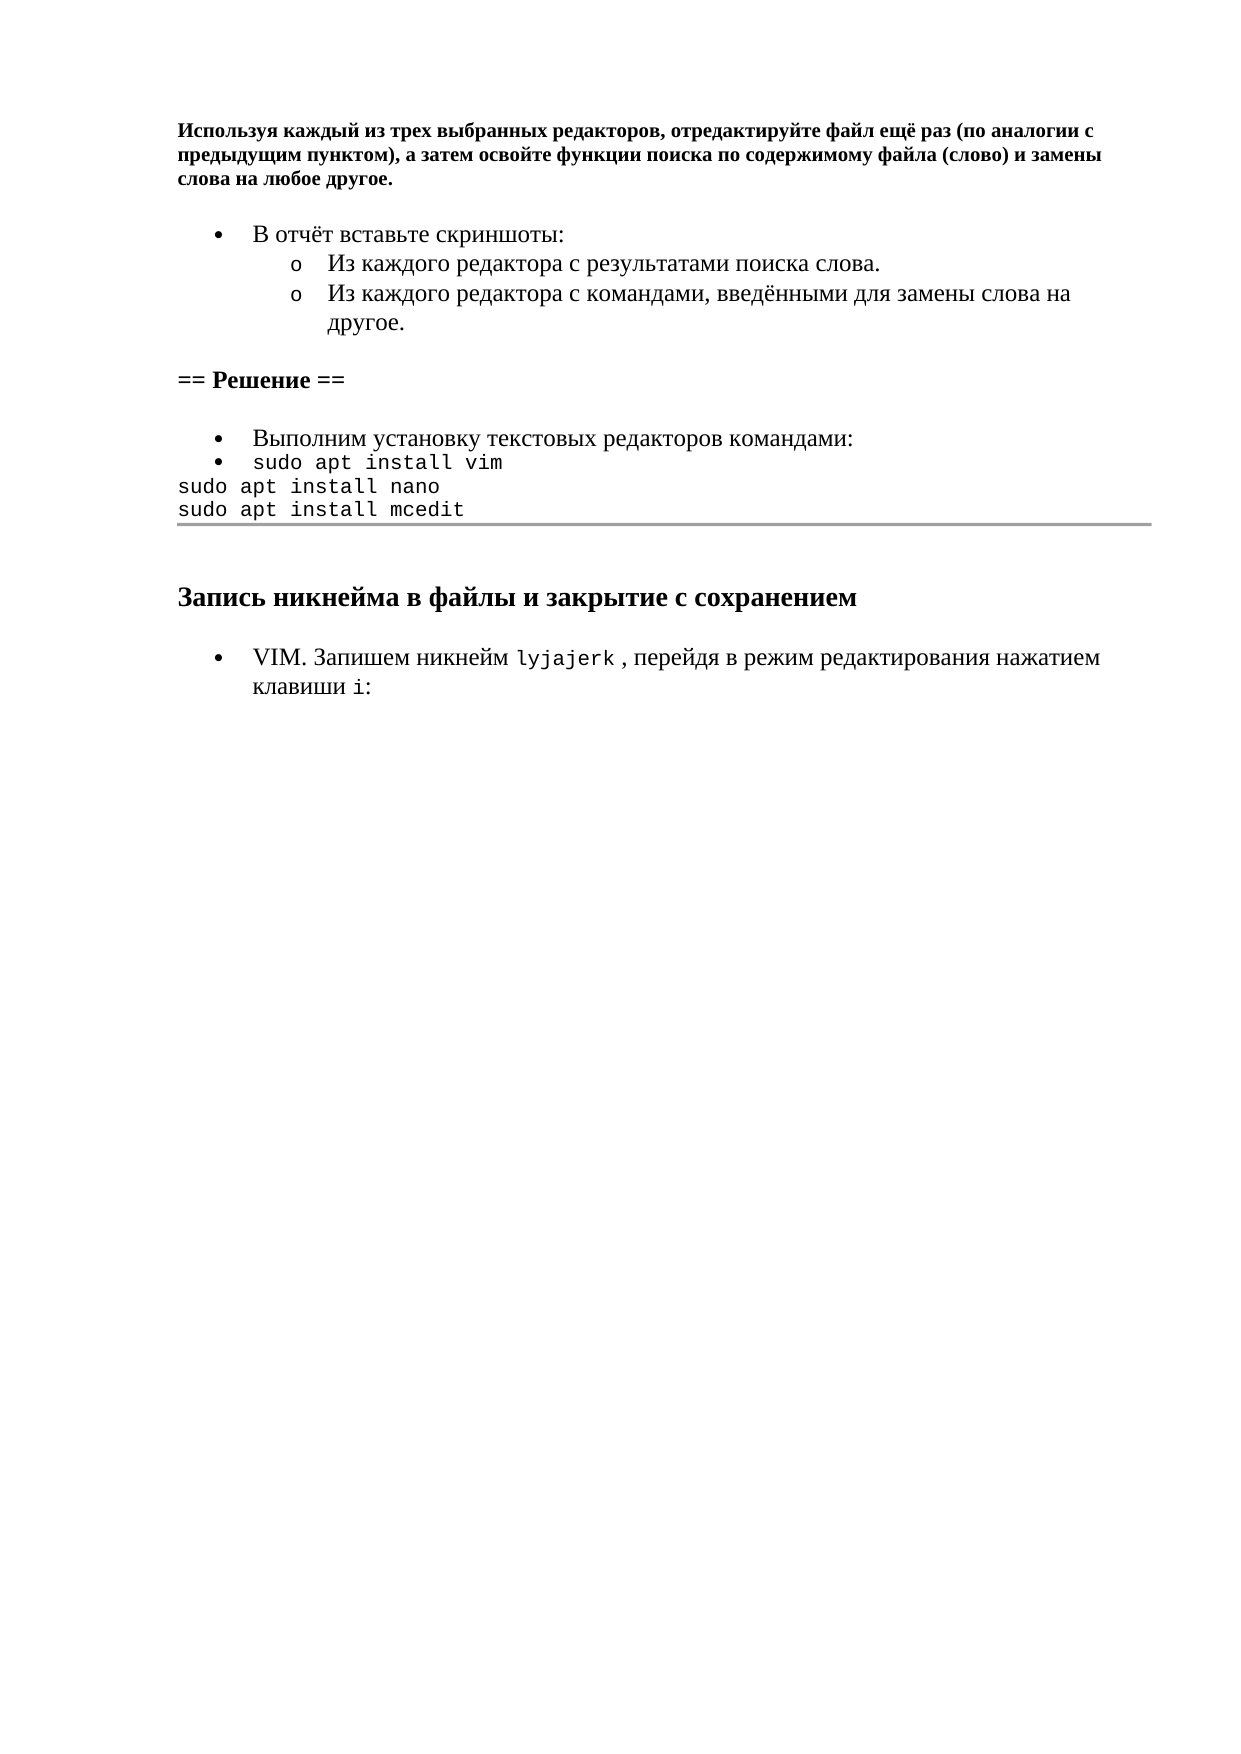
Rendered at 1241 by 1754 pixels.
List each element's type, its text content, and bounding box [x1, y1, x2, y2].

list sudo apt install vim [215, 452, 1152, 476]
list Из каждого редактора с результатами поиска слова. [290, 248, 1152, 278]
text Запись никнейма в файлы и закрытие с сохранением [177, 580, 1152, 612]
text Используя каждый из трех выбранных редакторов, отредактируйте файл ещё раз (по аналогии с предыдущим пунктом), а затем освойте функции поиска по содержимому файла (слово) и замены слова на любое другое. [177, 118, 1152, 190]
list Из каждого редактора с командами, введёнными для замены слова на другое. [290, 278, 1152, 336]
list Выполним установку текстовых редакторов командами: [215, 423, 1152, 452]
text sudo apt install nano [177, 476, 1152, 499]
list VIM. Запишем никнейм lyjajerk , перейдя в режим редактирования нажатием клавиши i: [215, 642, 1152, 701]
list В отчёт вставьте скриншоты: [215, 219, 1152, 248]
text == Решение == [177, 365, 1152, 394]
text sudo apt install mcedit [177, 499, 1152, 522]
